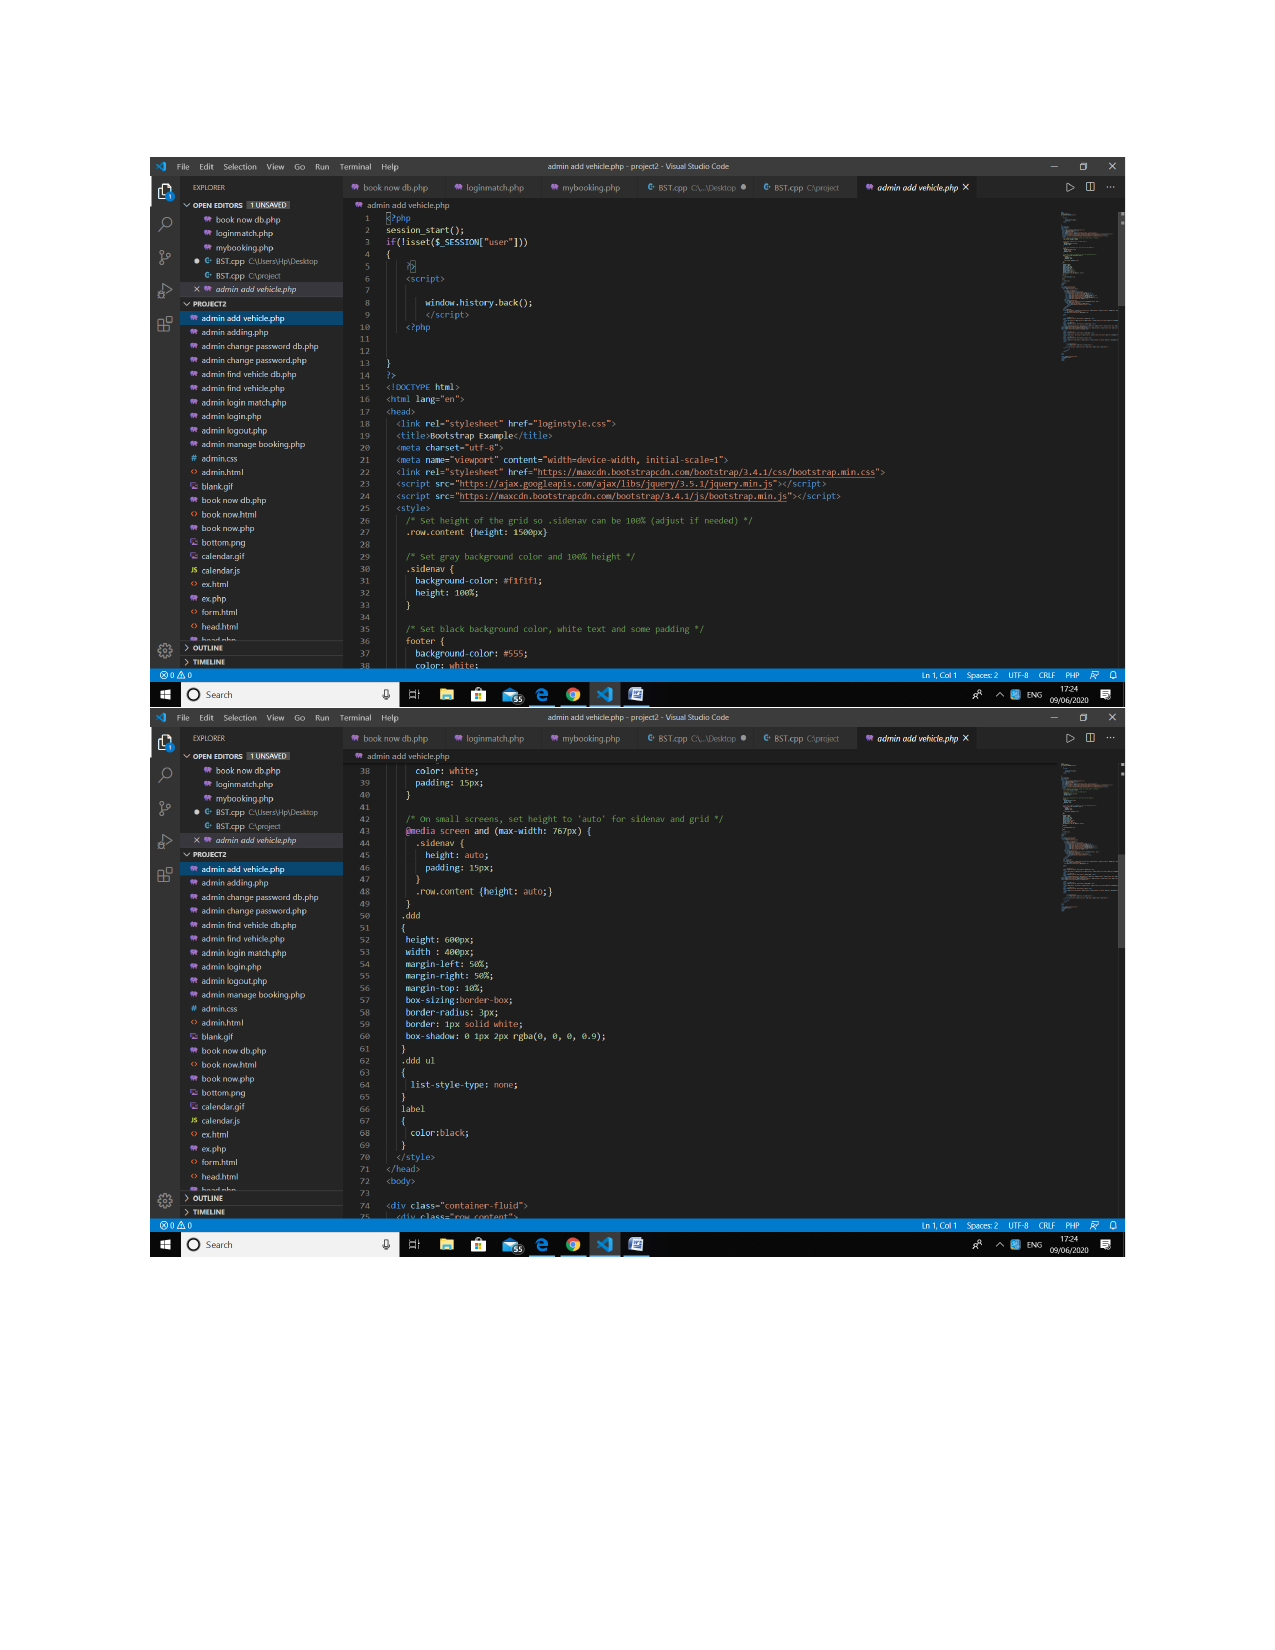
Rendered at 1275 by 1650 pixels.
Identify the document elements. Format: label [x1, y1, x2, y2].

picture [150, 157, 1125, 707]
picture [150, 708, 1125, 1257]
